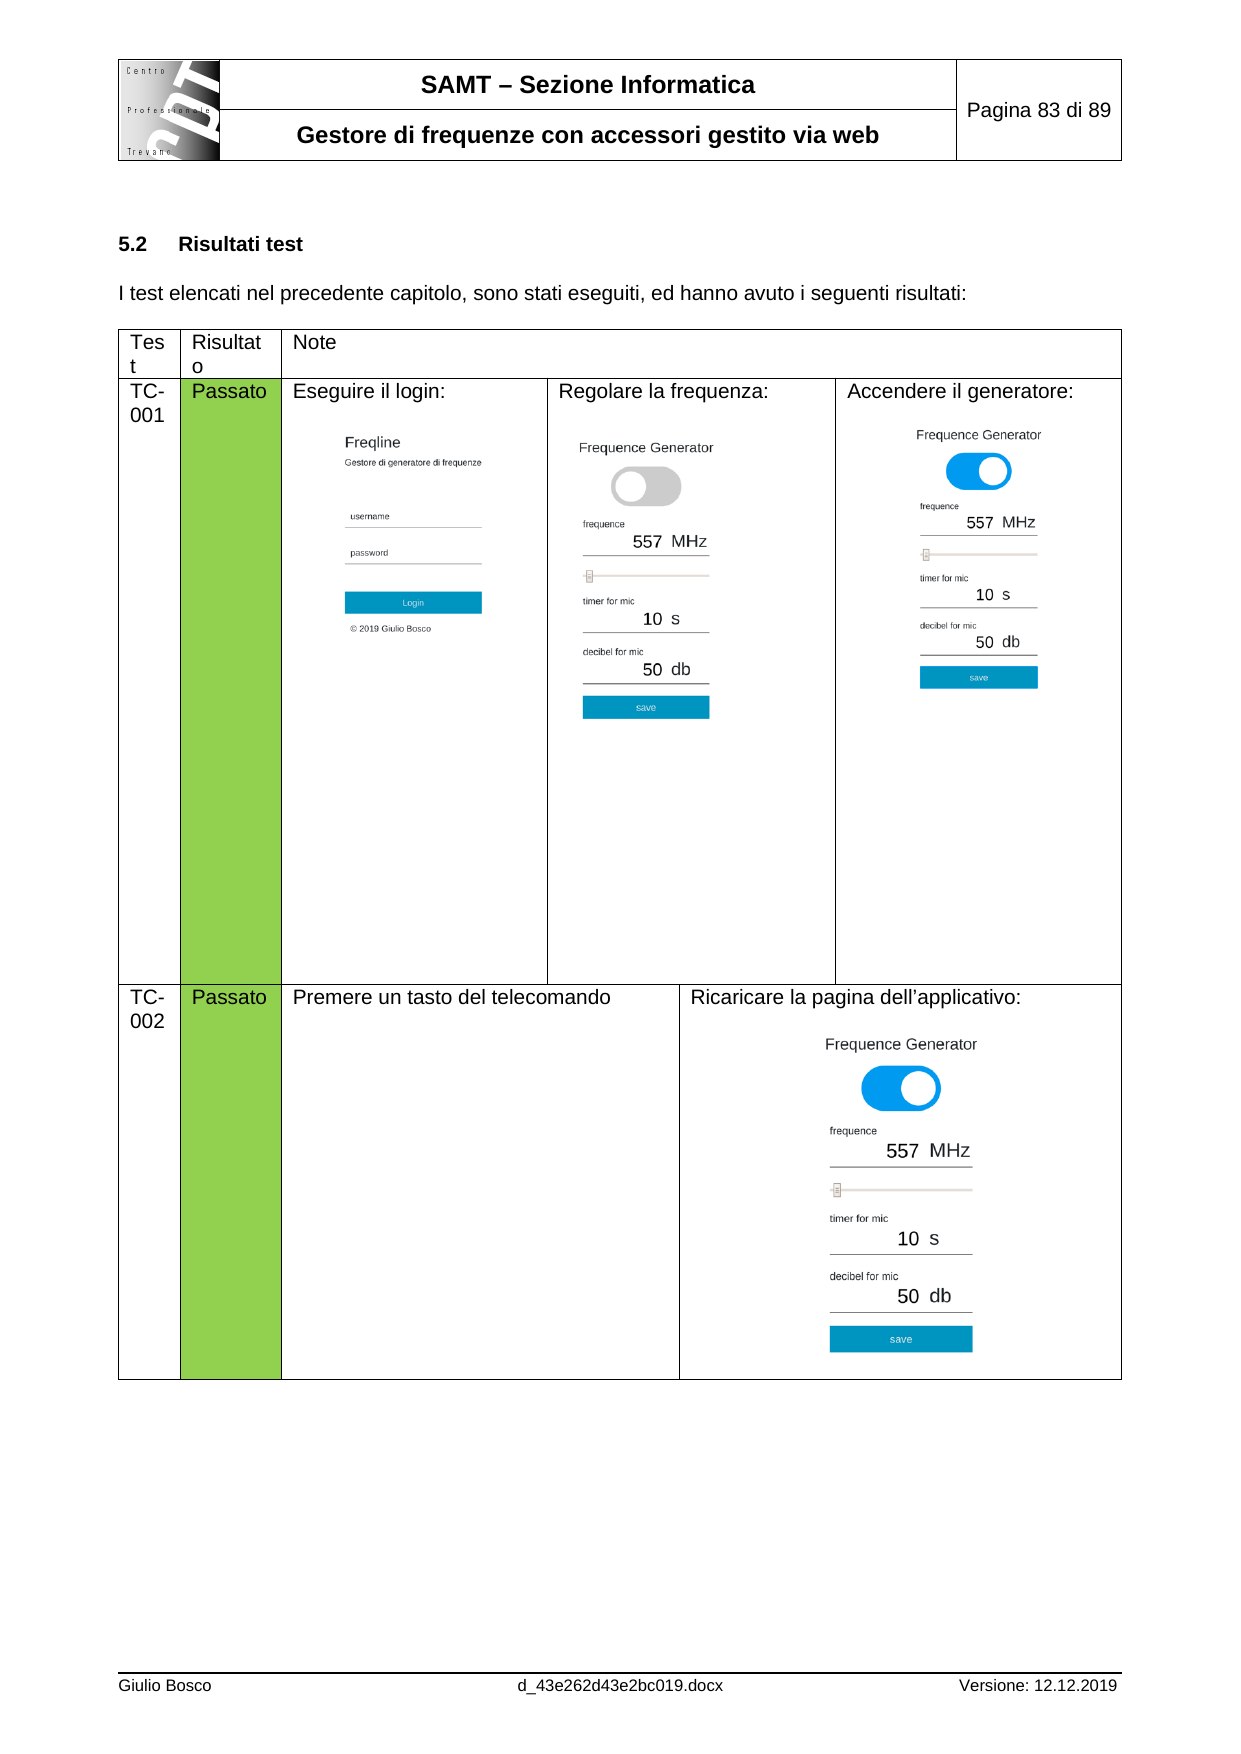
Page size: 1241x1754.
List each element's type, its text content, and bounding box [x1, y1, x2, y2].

table_cell Passato [181, 379, 281, 984]
table_header Risultato [181, 330, 281, 378]
picture [912, 425, 1045, 694]
table_cell Regolare la frequenza: [548, 379, 835, 984]
picture [820, 1033, 981, 1356]
table_cell Passato [181, 985, 281, 1379]
table_cell Accendere il generatore: [836, 379, 1121, 984]
table_header Note [282, 330, 1121, 378]
subtitle Risultati test [118, 232, 1122, 256]
picture [119, 60, 220, 160]
table_cell Eseguire il login: [282, 379, 547, 984]
table_cell Premere un tasto del telecomando [282, 985, 679, 1379]
table_cell TC-002 [119, 985, 180, 1379]
table_cell Ricaricare la pagina dell’applicativo: [680, 985, 1121, 1379]
picture [577, 439, 718, 721]
text I test elencati nel precedente capitolo, sono stati eseguiti, ed hanno avuto i seguenti risultati: [118, 281, 1122, 305]
picture [335, 425, 493, 645]
table_cell TC-001 [119, 379, 180, 984]
table_header Test [119, 330, 180, 378]
